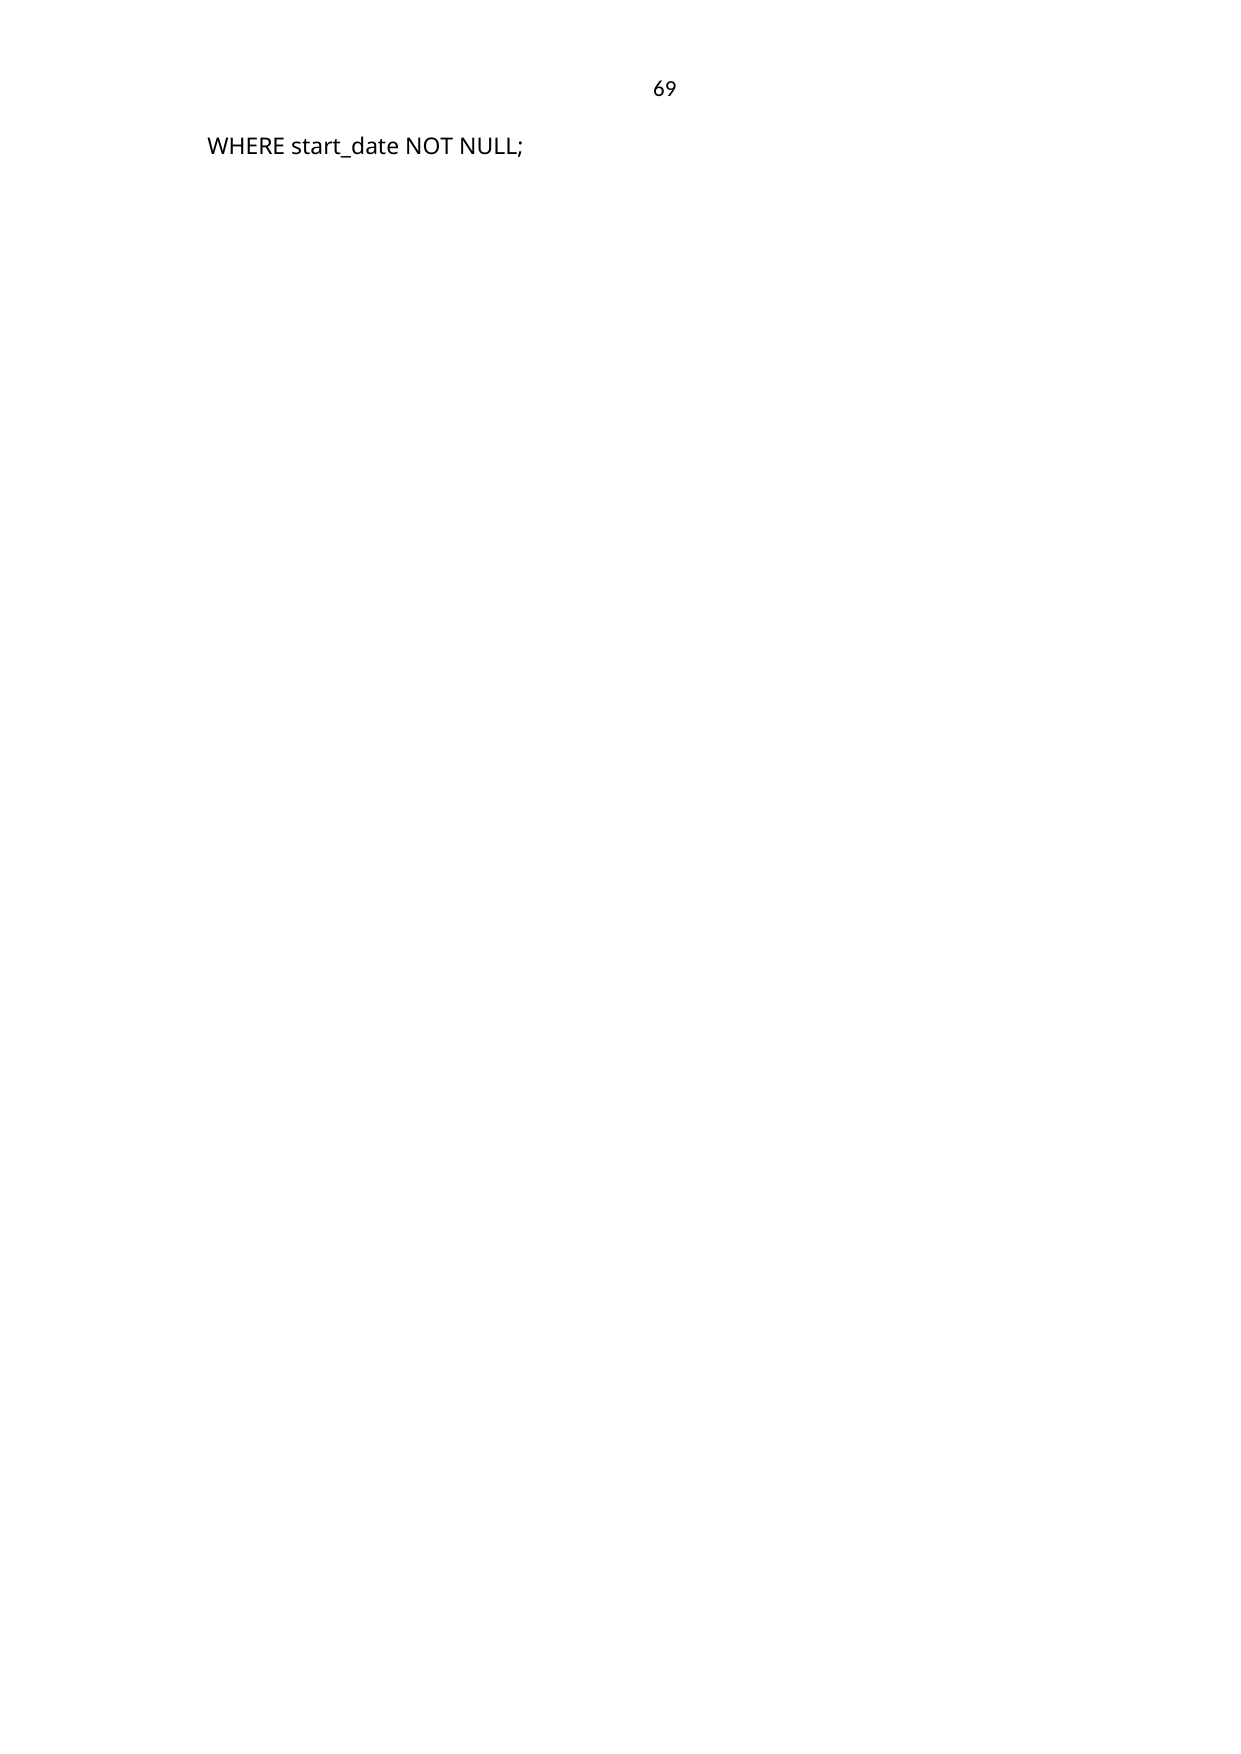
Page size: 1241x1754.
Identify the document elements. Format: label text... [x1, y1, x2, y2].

text WHERE start_date NOT NULL; [177, 130, 1152, 161]
